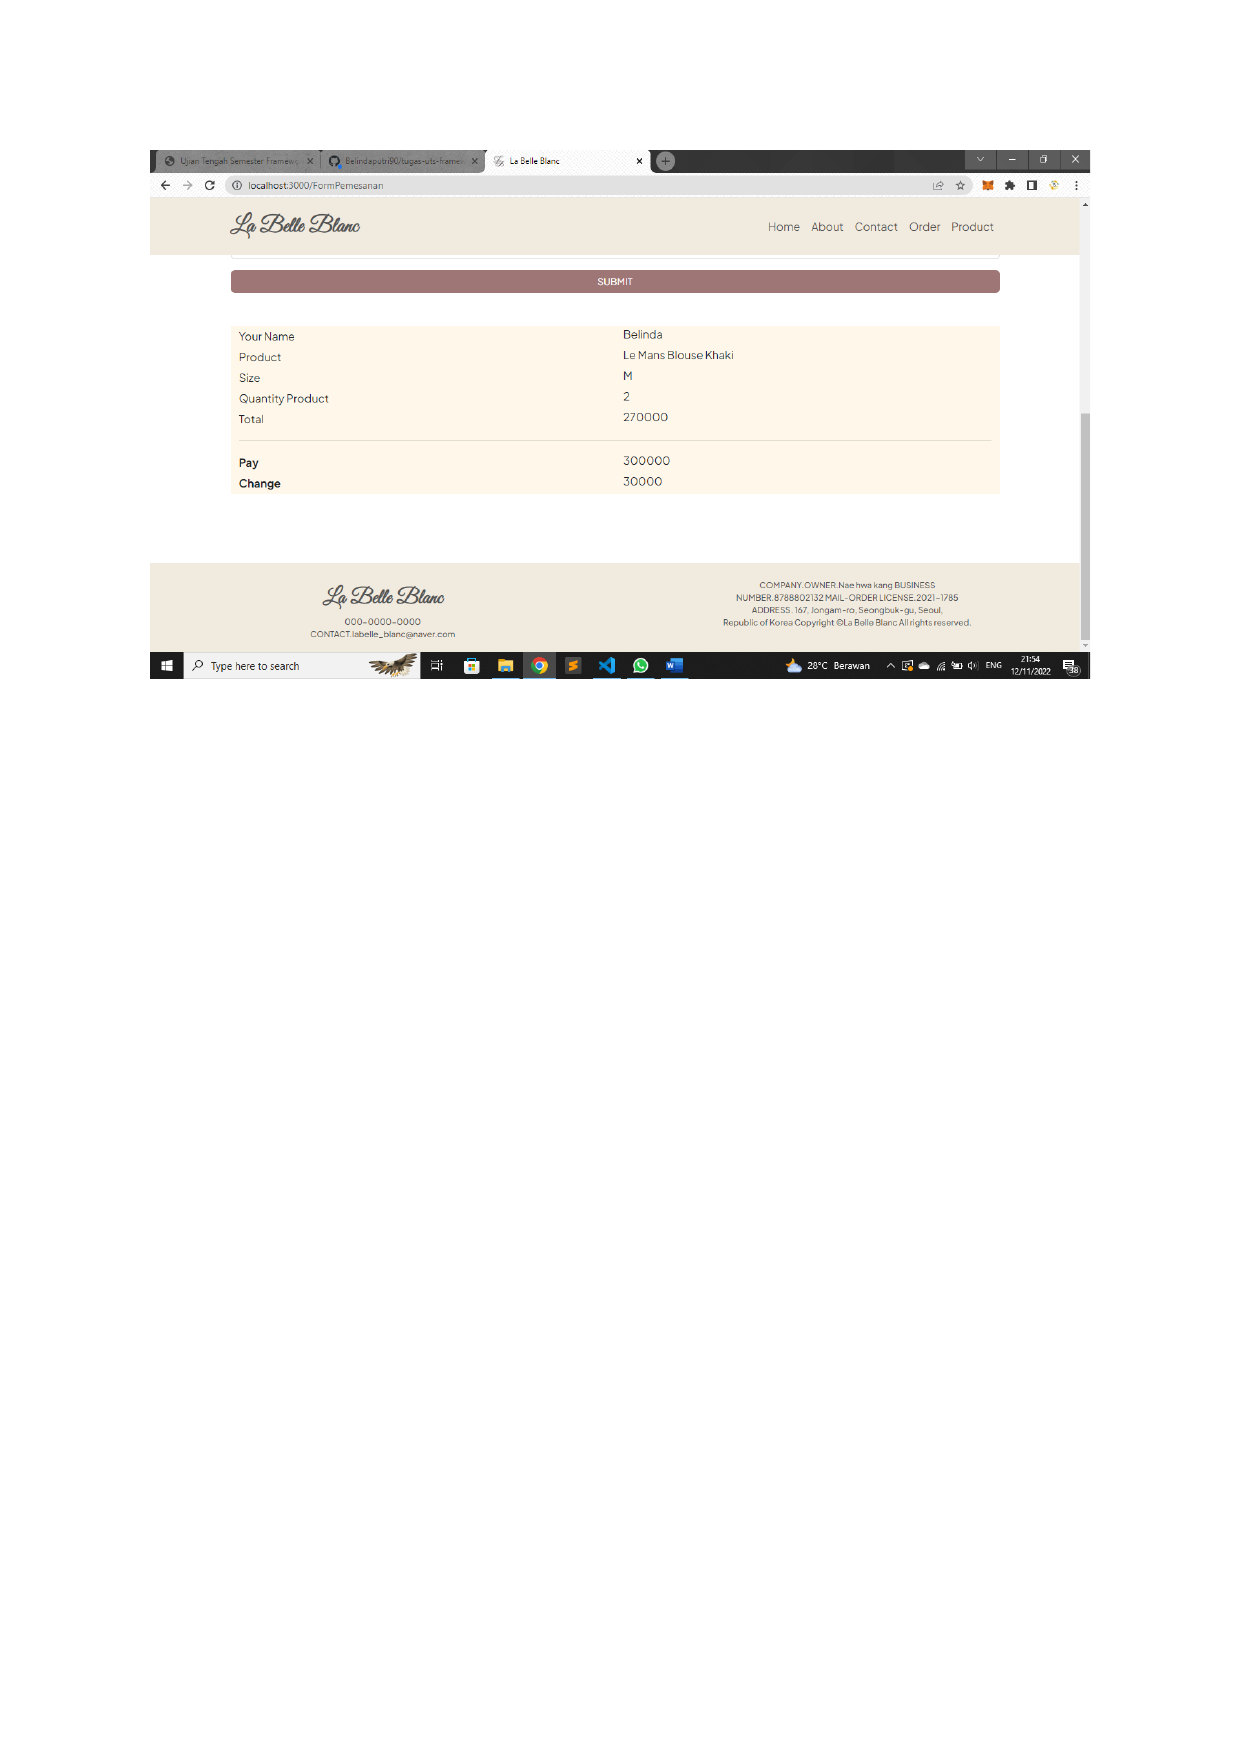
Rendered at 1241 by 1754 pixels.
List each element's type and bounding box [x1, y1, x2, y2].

picture [150, 150, 1091, 679]
